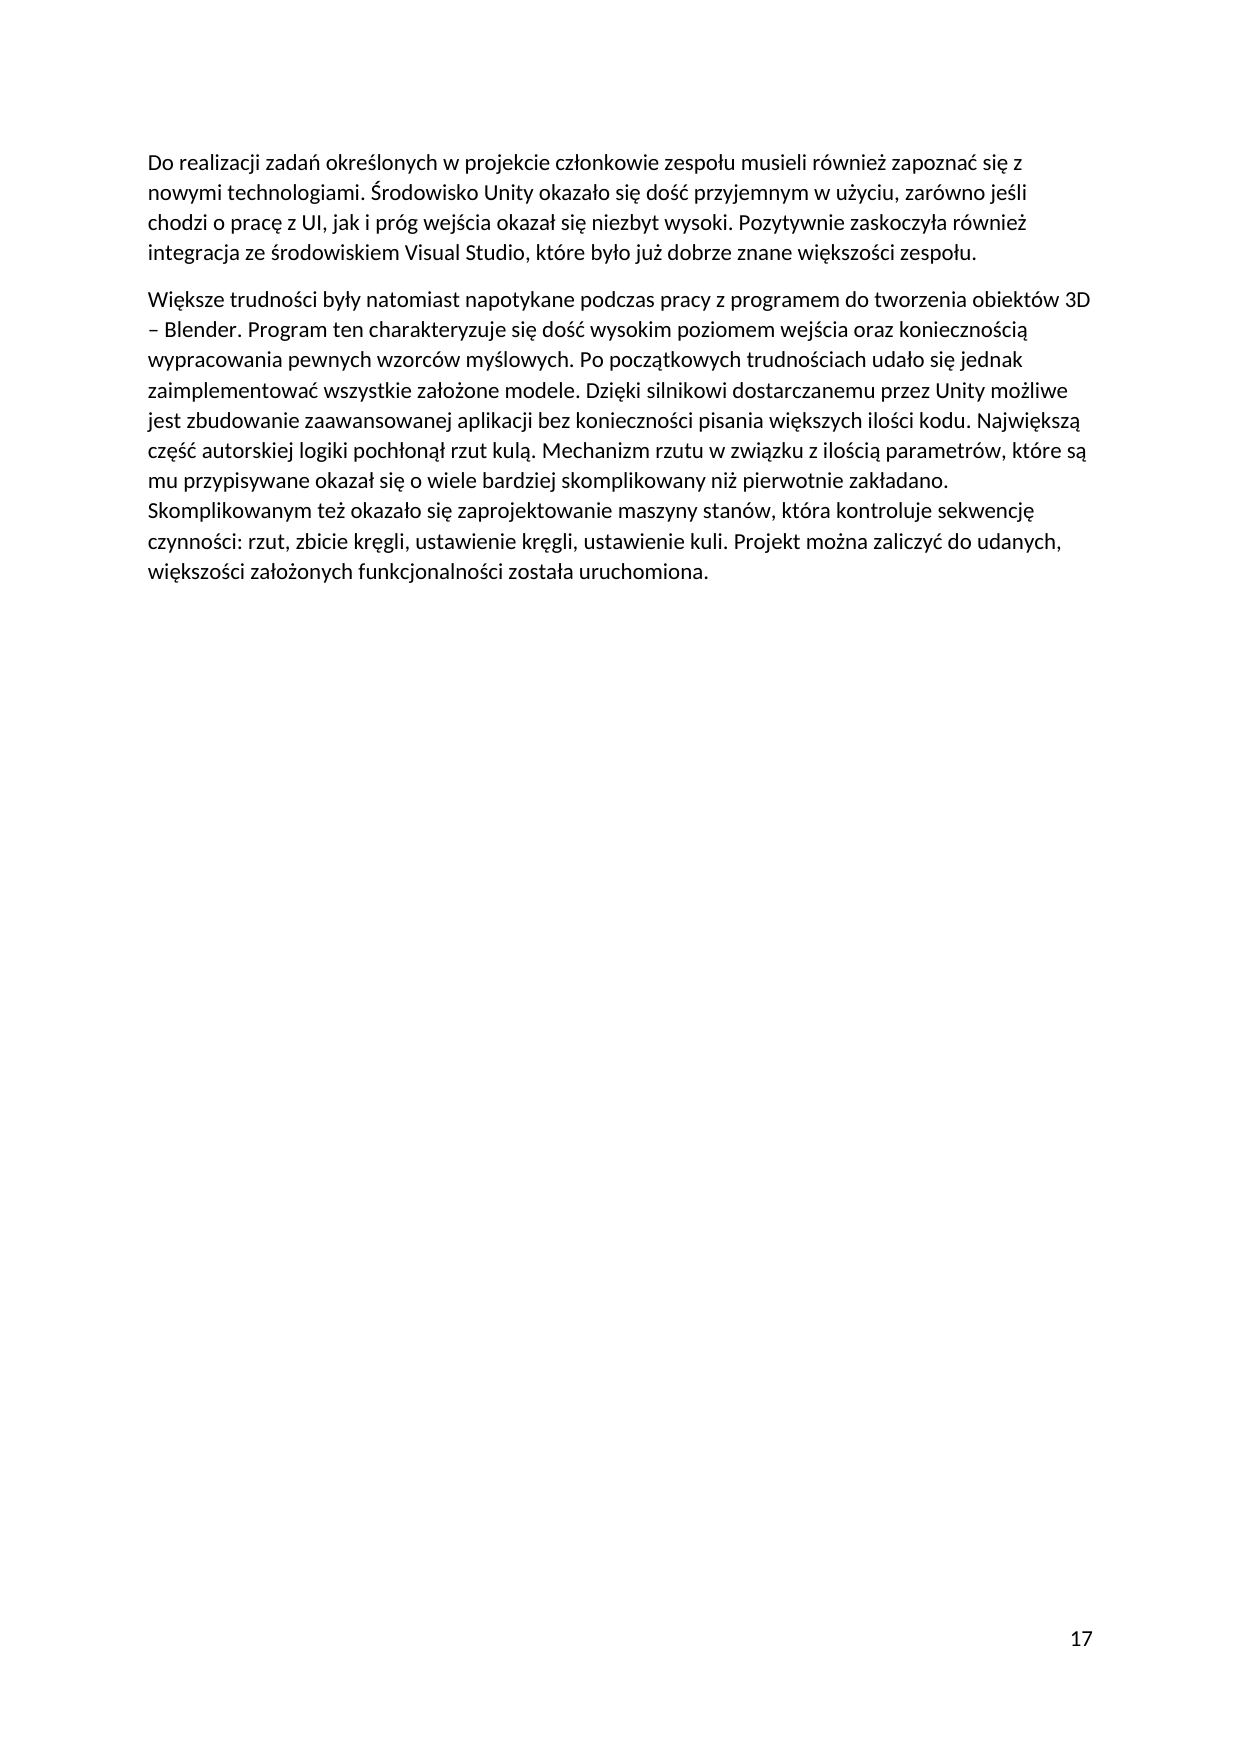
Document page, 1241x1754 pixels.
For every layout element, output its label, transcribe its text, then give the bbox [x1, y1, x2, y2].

text Większe trudności były natomiast napotykane podczas pracy z programem do tworzenia obiektów 3D – Blender. Program ten charakteryzuje się dość wysokim poziomem wejścia oraz koniecznością wypracowania pewnych wzorców myślowych. Po początkowych trudnościach udało się jednak zaimplementować wszystkie założone modele. Dzięki silnikowi dostarczanemu przez Unity możliwe jest zbudowanie zaawansowanej aplikacji bez konieczności pisania większych ilości kodu. Największą część autorskiej logiki pochłonął rzut kulą. Mechanizm rzutu w związku z ilością parametrów, które są mu przypisywane okazał się o wiele bardziej skomplikowany niż pierwotnie zakładano. Skomplikowanym też okazało się zaprojektowanie maszyny stanów, która kontroluje sekwencję czynności: rzut, zbicie kręgli, ustawienie kręgli, ustawienie kuli. Projekt można zaliczyć do udanych, większości założonych funkcjonalności została uruchomiona. [148, 285, 1093, 585]
text Do realizacji zadań określonych w projekcie członkowie zespołu musieli również zapoznać się z nowymi technologiami. Środowisko Unity okazało się dość przyjemnym w użyciu, zarówno jeśli chodzi o pracę z UI, jak i próg wejścia okazał się niezbyt wysoki. Pozytywnie zaskoczyła również integracja ze środowiskiem Visual Studio, które było już dobrze znane większości zespołu. [148, 148, 1093, 266]
